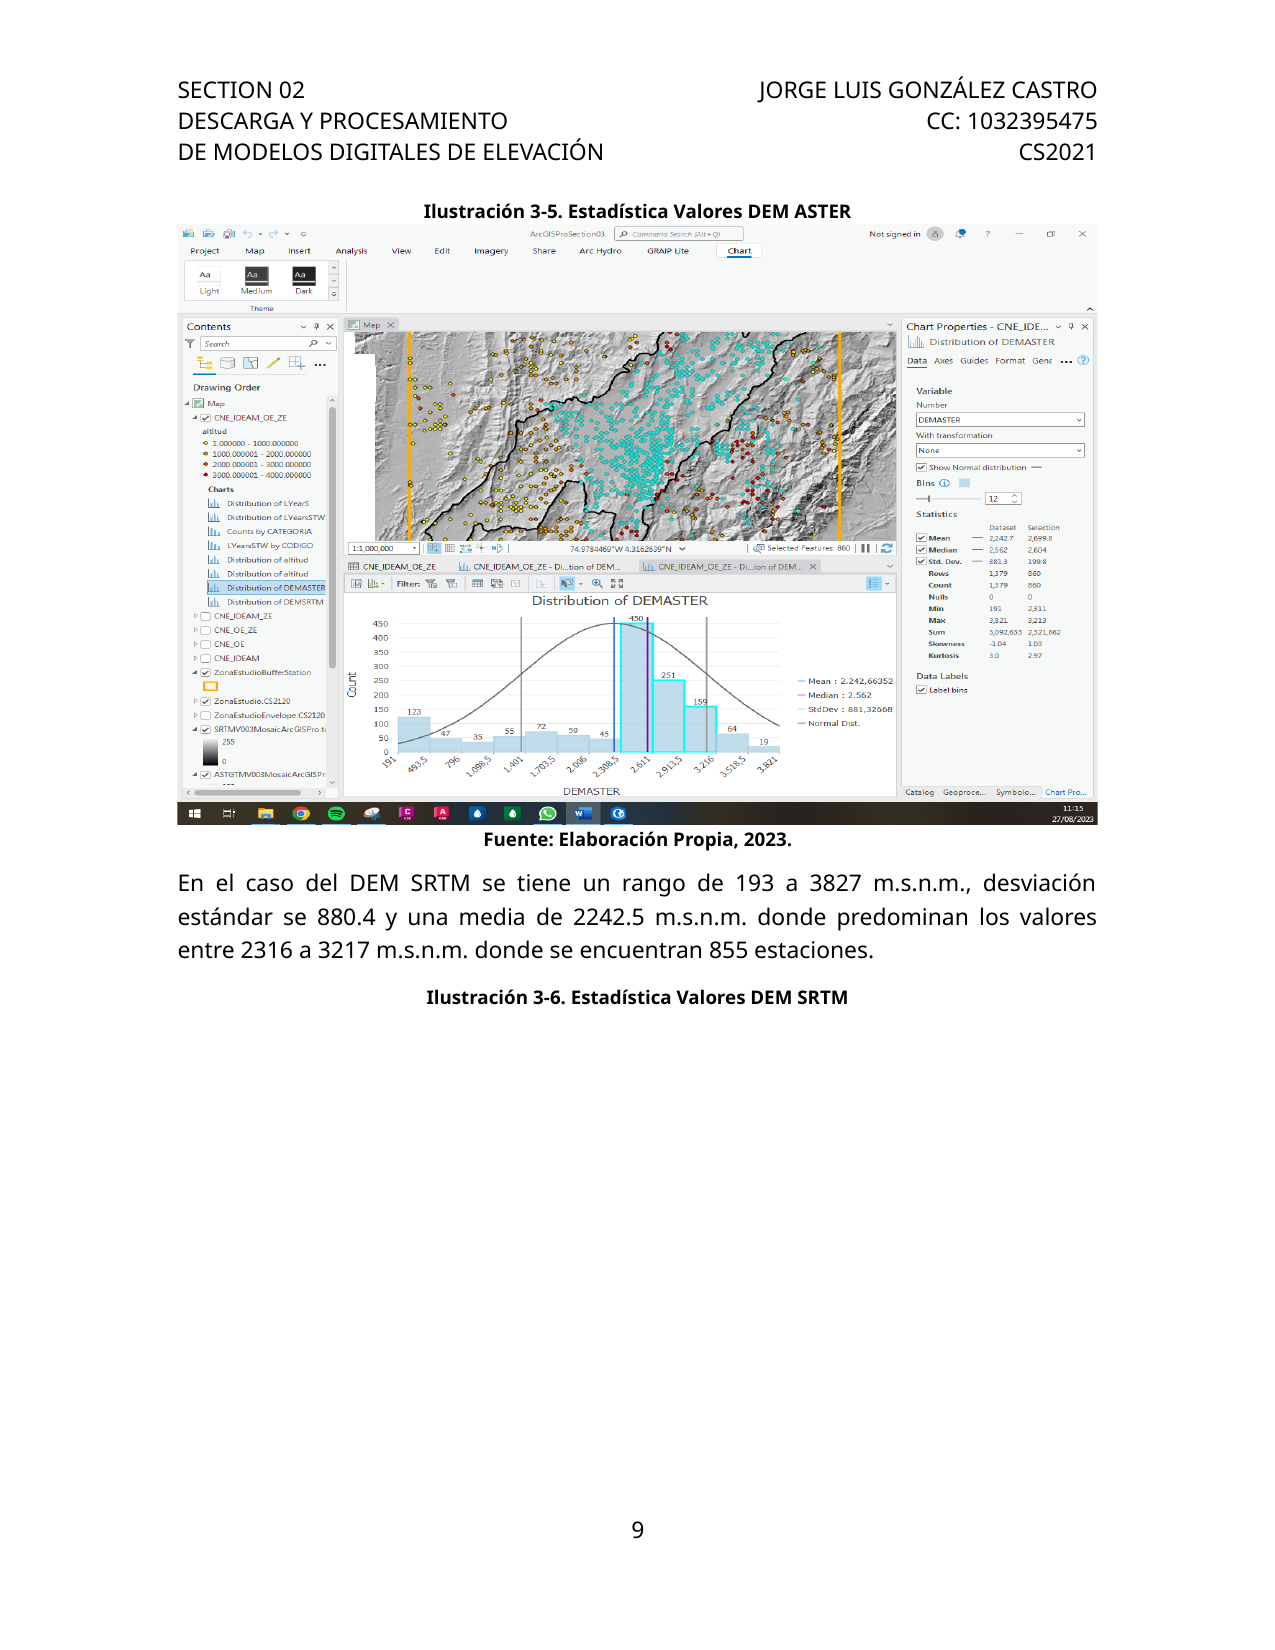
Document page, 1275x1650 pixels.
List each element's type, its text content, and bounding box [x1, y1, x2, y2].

text Fuente: Elaboración Propia, 2023. [177, 827, 1098, 852]
picture [177, 224, 1098, 825]
text En el caso del DEM SRTM se tiene un rango de 193 a 3827 m.s.n.m., desviación estándar se 880.4 y una media de 2242.5 m.s.n.m. donde predominan los valores entre 2316 a 3217 m.s.n.m. donde se encuentran 855 estaciones. [177, 867, 1098, 966]
